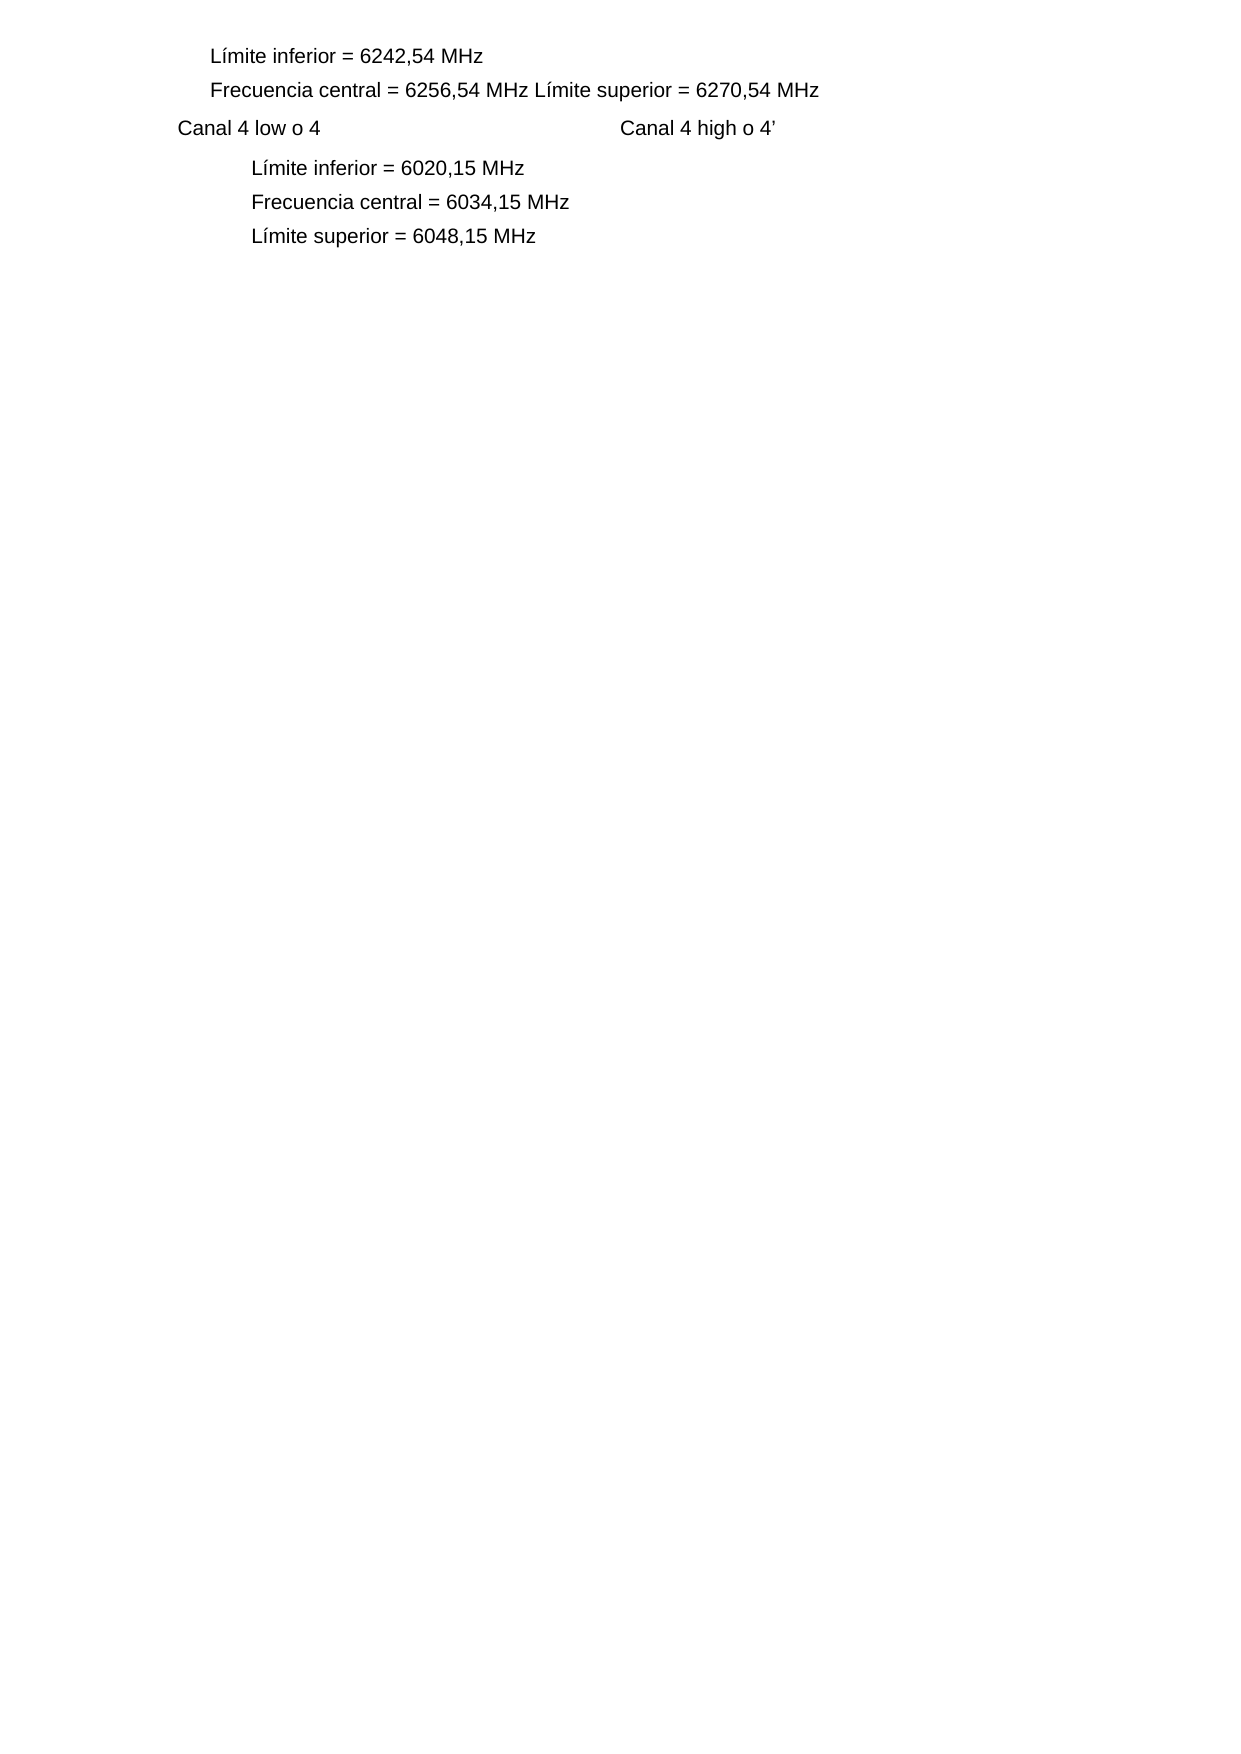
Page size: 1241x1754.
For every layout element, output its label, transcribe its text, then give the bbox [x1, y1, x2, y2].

text Límite inferior = 6020,15 MHz Frecuencia central = 6034,15 MHz Límite superior = 6048,15 MHz [251, 148, 589, 250]
text Límite inferior = 6242,54 MHz Frecuencia central = 6256,54 MHz Límite superior = 6270,54 MHz [210, 37, 1023, 104]
text Canal 4 low o 4 Canal 4 high o 4’ [177, 112, 1098, 141]
